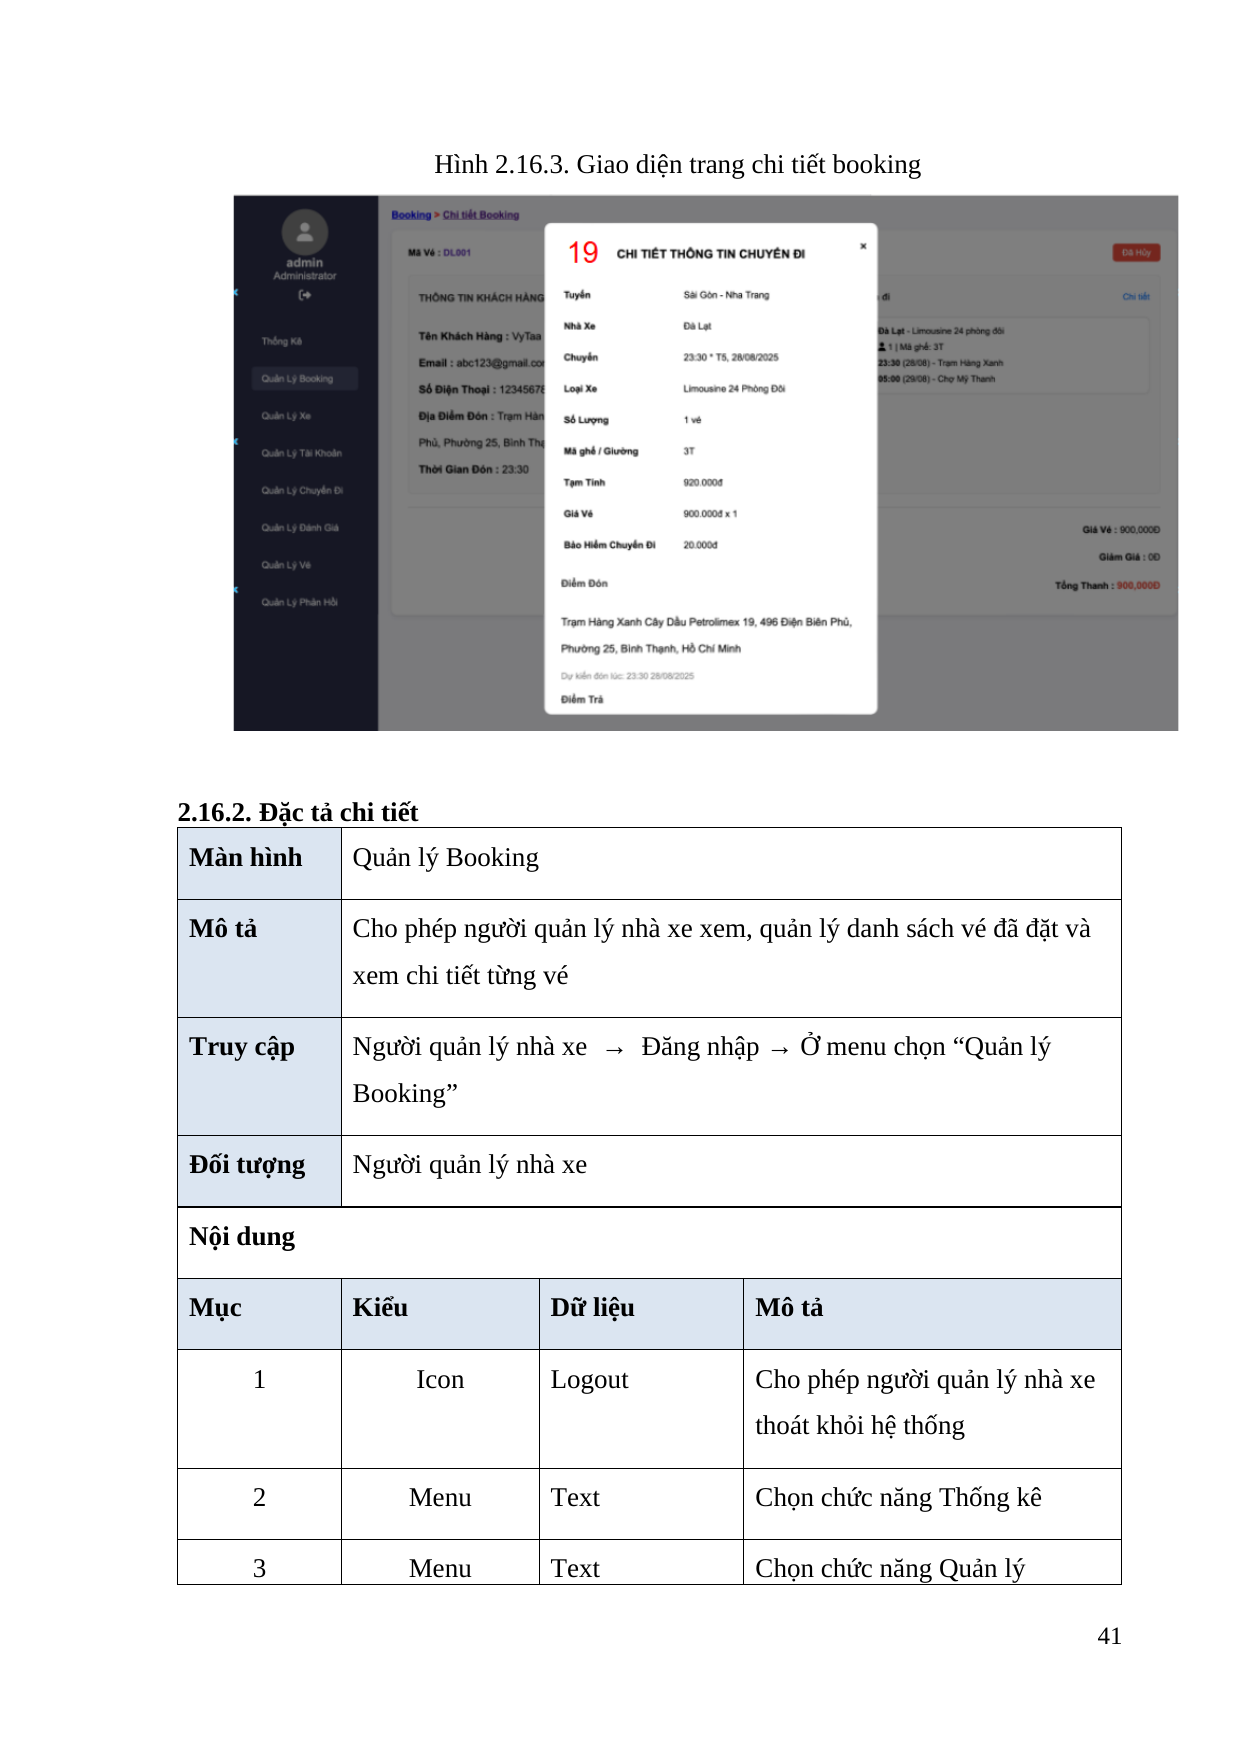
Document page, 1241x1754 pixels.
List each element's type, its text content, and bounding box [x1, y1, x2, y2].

table_header Quản lý Booking [342, 828, 1121, 899]
table_cell Đối tượng [178, 1136, 341, 1206]
table_cell Text [540, 1469, 743, 1539]
picture [233, 194, 1179, 731]
table_cell 3 [178, 1540, 341, 1583]
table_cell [744, 1540, 1121, 1583]
table_cell Logout [540, 1350, 743, 1467]
list Hình 2.16.3. Giao diện trang chi tiết booking [233, 148, 1122, 179]
table_cell Truy cập [178, 1018, 341, 1135]
table_cell Menu [342, 1469, 539, 1539]
table_cell Kiểu [342, 1279, 539, 1349]
table_cell Mục [178, 1279, 341, 1349]
table_cell Dữ liệu [540, 1279, 743, 1349]
table_cell Người quản lý nhà xe → Đăng nhập → Ở menu chọn “Quản lý Booking” [342, 1018, 1121, 1135]
table_header Màn hình [178, 828, 341, 899]
table_cell Text [540, 1540, 743, 1583]
table_cell Mô tả [744, 1279, 1121, 1349]
table_cell Người quản lý nhà xe [342, 1136, 1121, 1206]
table_cell Icon [342, 1350, 539, 1467]
table_cell 2 [178, 1469, 341, 1539]
table_cell Mô tả [178, 900, 341, 1017]
table_cell Chọn chức năng Thống kê [744, 1469, 1121, 1539]
table_cell Nội dung [178, 1208, 1121, 1278]
table_cell Cho phép người quản lý nhà xe xem, quản lý danh sách vé đã đặt và xem chi tiết từng vé [342, 900, 1121, 1017]
subtitle 2.16.2. Đặc tả chi tiết [177, 796, 1122, 827]
table_cell 1 [178, 1350, 341, 1467]
table_cell Cho phép người quản lý nhà xe thoát khỏi hệ thống [744, 1350, 1121, 1467]
table_cell Menu [342, 1540, 539, 1583]
